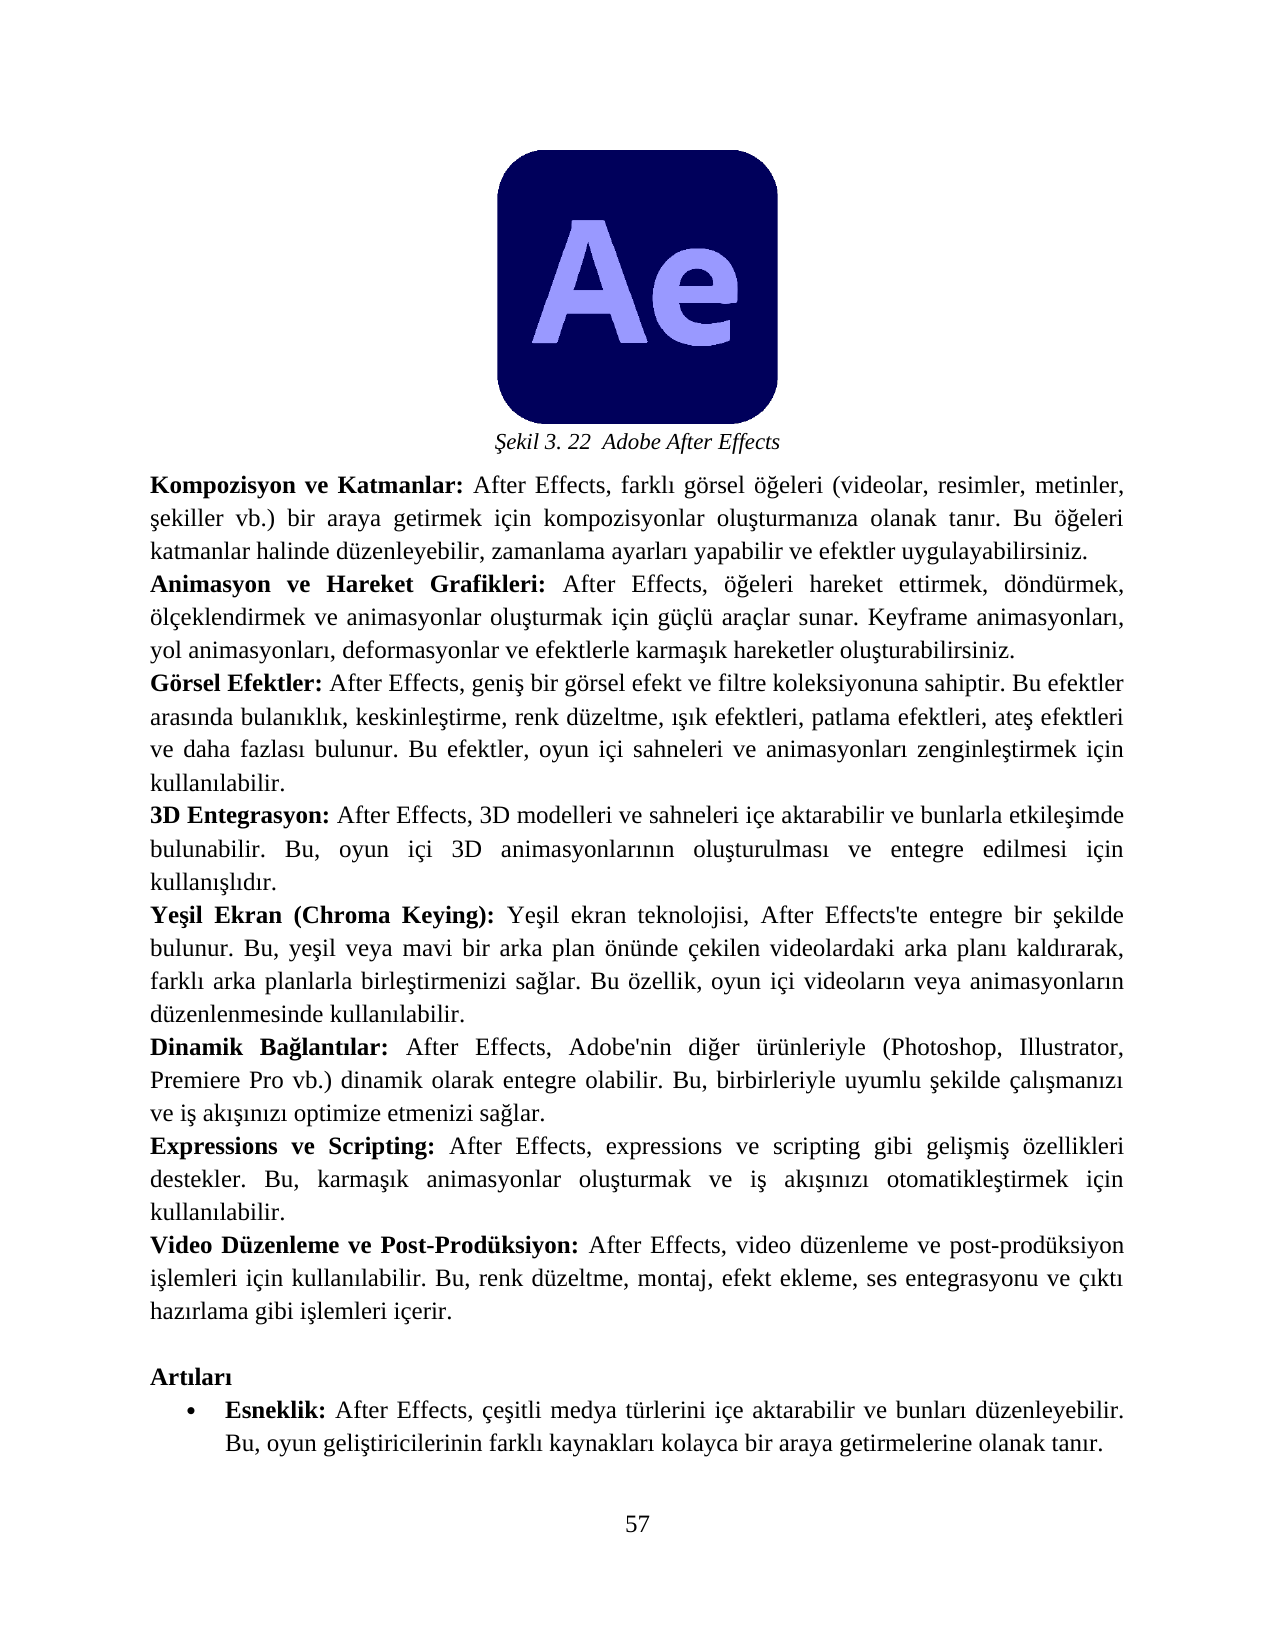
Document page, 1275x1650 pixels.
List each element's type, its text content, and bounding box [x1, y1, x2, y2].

picture [497, 150, 778, 424]
list Esneklik: After Effects, çeşitli medya türlerini içe aktarabilir ve bunları düzenleyebilir. Bu, oyun geliştiricilerinin farklı kaynakları kolayca bir araya getirmelerine olanak tanır. [187, 1395, 1125, 1457]
text 3D Entegrasyon: After Effects, 3D modelleri ve sahneleri içe aktarabilir ve bunlarla etkileşimde bulunabilir. Bu, oyun içi 3D animasyonlarının oluşturulması ve entegre edilmesi için kullanışlıdır. [150, 801, 1125, 895]
text Video Düzenleme ve Post-Prodüksiyon: After Effects, video düzenleme ve post-prodüksiyon işlemleri için kullanılabilir. Bu, renk düzeltme, montaj, efekt ekleme, ses entegrasyonu ve çıktı hazırlama gibi işlemleri içerir. [150, 1230, 1125, 1325]
text Kompozisyon ve Katmanlar: After Effects, farklı görsel öğeleri (videolar, resimler, metinler, şekiller vb.) bir araya getirmek için kompozisyonlar oluşturmanıza olanak tanır. Bu öğeleri katmanlar halinde düzenleyebilir, zamanlama ayarları yapabilir ve efektler uygulayabilirsiniz. [150, 470, 1125, 565]
text Expressions ve Scripting: After Effects, expressions ve scripting gibi gelişmiş özellikleri destekler. Bu, karmaşık animasyonlar oluşturmak ve iş akışınızı otomatikleştirmek için kullanılabilir. [150, 1131, 1125, 1226]
text Yeşil Ekran (Chroma Keying): Yeşil ekran teknolojisi, After Effects'te entegre bir şekilde bulunur. Bu, yeşil veya mavi bir arka plan önünde çekilen videolardaki arka planı kaldırarak, farklı arka planlarla birleştirmenizi sağlar. Bu özellik, oyun içi videoların veya animasyonların düzenlenmesinde kullanılabilir. [150, 900, 1125, 1027]
text Görsel Efektler: After Effects, geniş bir görsel efekt ve filtre koleksiyonuna sahiptir. Bu efektler arasında bulanıklık, keskinleştirme, renk düzeltme, ışık efektleri, patlama efektleri, ateş efektleri ve daha fazlası bulunur. Bu efektler, oyun içi sahneleri ve animasyonları zenginleştirmek için kullanılabilir. [150, 668, 1125, 796]
text Dinamik Bağlantılar: After Effects, Adobe'nin diğer ürünleriyle (Photoshop, Illustrator, Premiere Pro vb.) dinamik olarak entegre olabilir. Bu, birbirleriyle uyumlu şekilde çalışmanızı ve iş akışınızı optimize etmenizi sağlar. [150, 1032, 1125, 1127]
text Artıları [150, 1362, 1125, 1391]
text Animasyon ve Hareket Grafikleri: After Effects, öğeleri hareket ettirmek, döndürmek, ölçeklendirmek ve animasyonlar oluşturmak için güçlü araçlar sunar. Keyframe animasyonları, yol animasyonları, deformasyonlar ve efektlerle karmaşık hareketler oluşturabilirsiniz. [150, 569, 1125, 664]
text Şekil 3. 22 Adobe After Effects [150, 428, 1125, 454]
